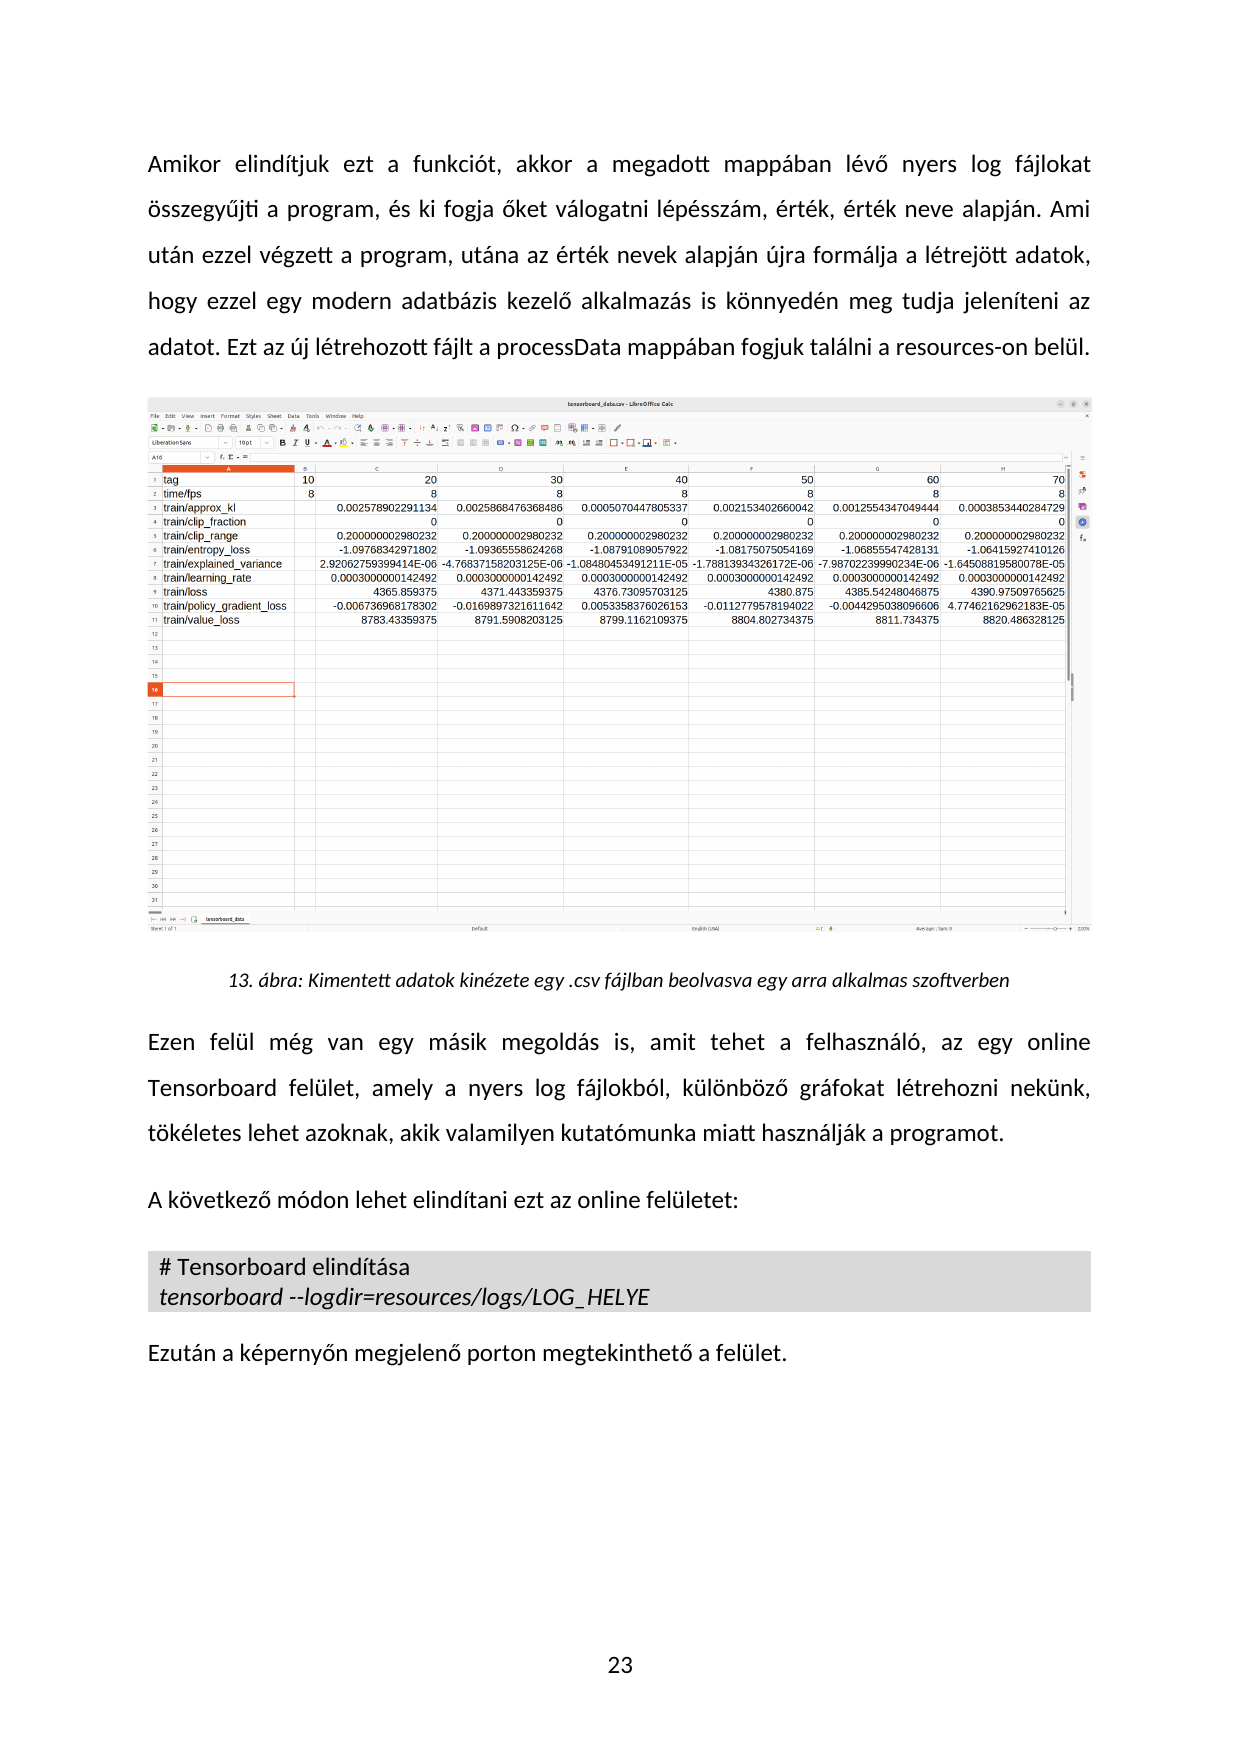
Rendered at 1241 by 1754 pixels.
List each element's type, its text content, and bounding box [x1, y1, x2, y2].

text Ezen felül még van egy másik megoldás is, amit tehet a felhasználó, az egy online Tensorboard felület, amely a nyers log fájlokból, különböző gráfokat létrehozni nekünk, tökéletes lehet azoknak, akik valamilyen kutatómunka miatt használják a programot. [148, 1026, 1092, 1148]
text Ezután a képernyőn megjelenő porton megtekinthető a felület. [148, 1337, 1092, 1367]
table_header # Tensorboard elindítása tensorboard --logdir=resources/logs/LOG_HELYE [148, 1251, 1091, 1312]
picture [147, 397, 1093, 932]
text A következő módon lehet elindítani ezt az online felületet: [148, 1184, 1092, 1215]
text Amikor elindítjuk ezt a funkciót, akkor a megadott mappában lévő nyers log fájlokat összegyűjti a program, és ki fogja őket válogatni lépésszám, érték, érték neve alapján. Ami után ezzel végzett a program, utána az érték nevek alapján újra formálja a létrejött adatok, hogy ezzel egy modern adatbázis kezelő alkalmazás is könnyedén meg tudja jeleníteni az adatot. Ezt az új létrehozott fájlt a processData mappában fogjuk találni a resources-on belül. [148, 148, 1092, 361]
text 13. ábra: Kimentett adatok kinézete egy .csv fájlban beolvasva egy arra alkalmas szoftverben [148, 967, 1092, 993]
